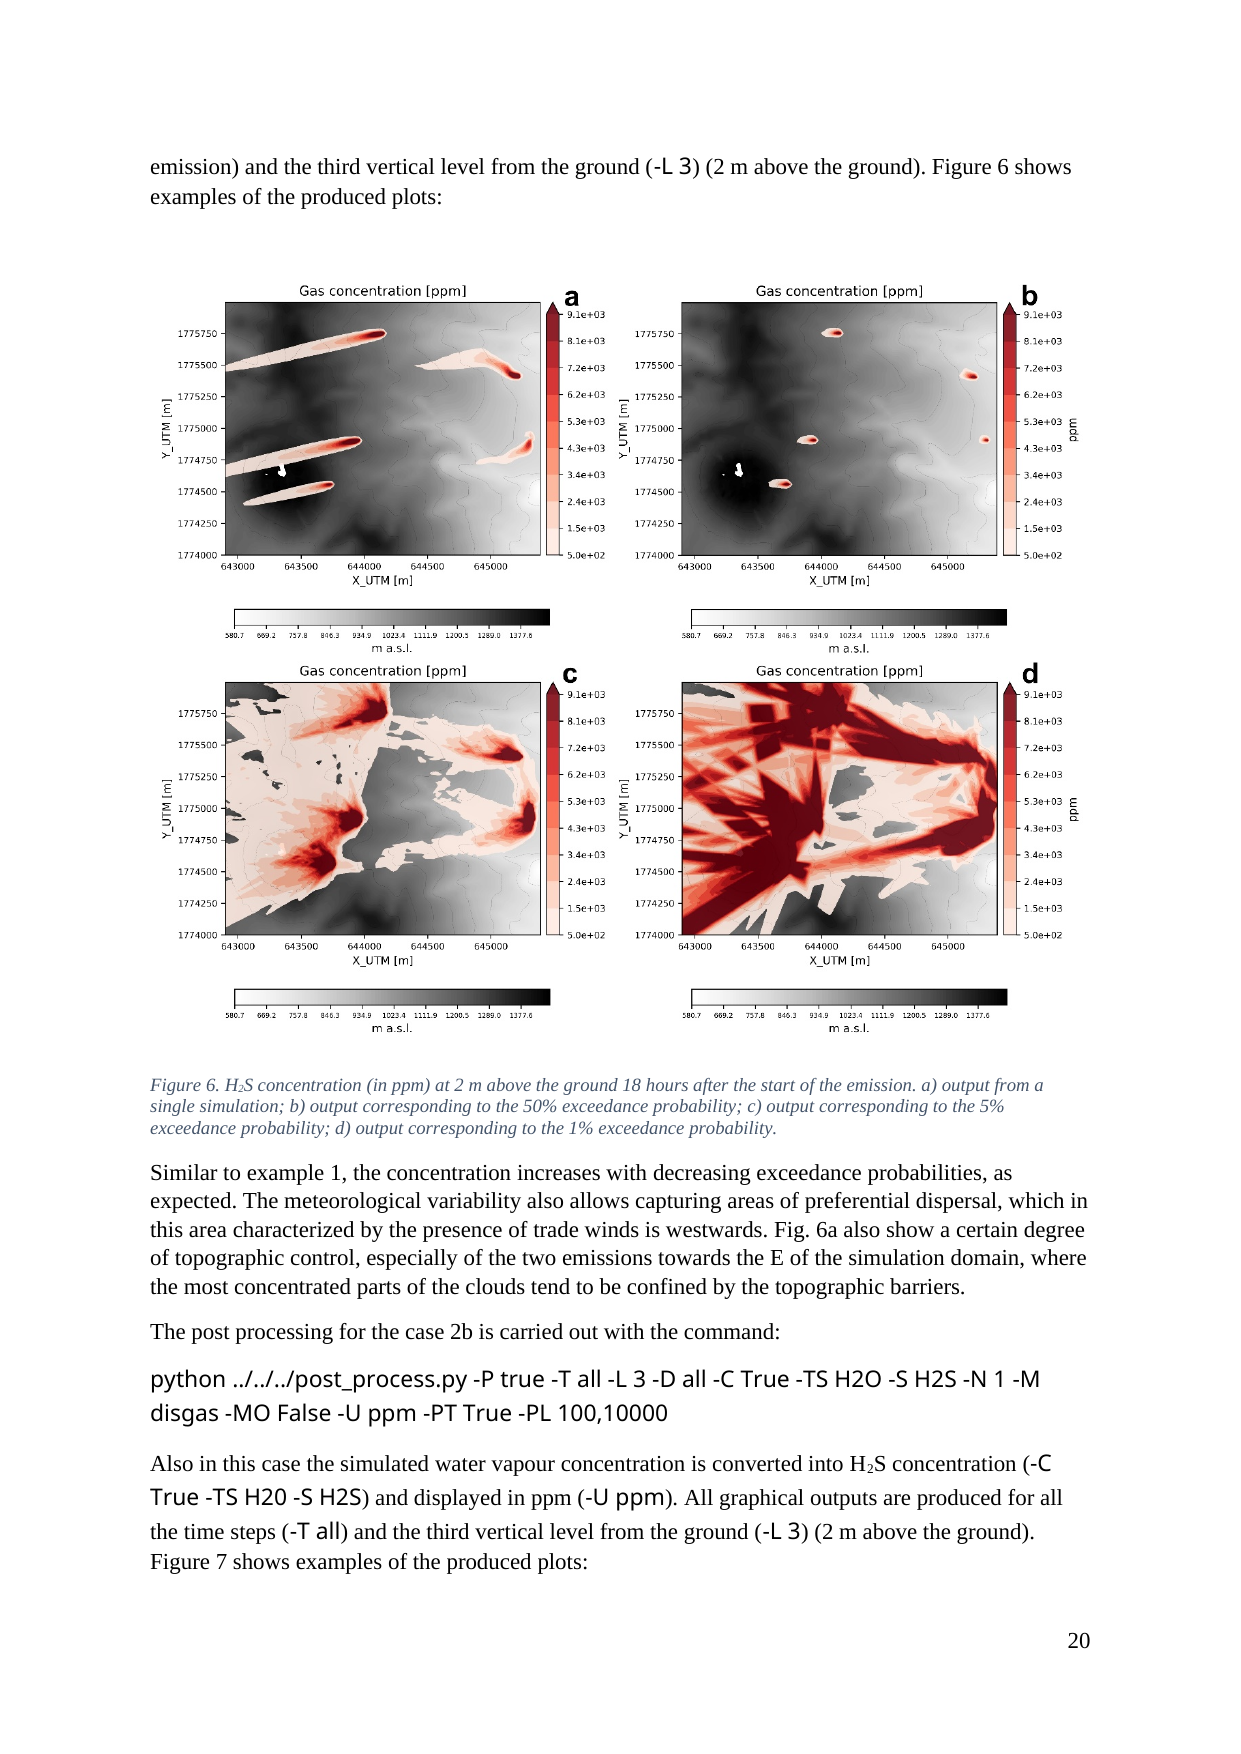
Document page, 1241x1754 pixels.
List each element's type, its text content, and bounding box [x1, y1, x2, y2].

picture [150, 273, 1089, 1055]
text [150, 150, 1090, 210]
text The post processing for the case 2b is carried out with the command: [150, 1318, 1090, 1344]
text Similar to example 1, the concentration increases with decreasing exceedance probabilities, as expected. The meteorological variability also allows capturing areas of preferential dispersal, which in this area characterized by the presence of trade winds is westwards. Fig. 6a also show a certain degree of topographic control, especially of the two emissions towards the E of the simulation domain, where the most concentrated parts of the clouds tend to be confined by the topographic barriers. [150, 1159, 1090, 1299]
text Also in this case the simulated water vapour concentration is converted into H2S concentration (-C True -TS H20 -S H2S) and displayed in ppm (-U ppm). All graphical outputs are produced for all the time steps (-T all) and the third vertical level from the ground (-L 3) (2 m above the ground). Figure 7 shows examples of the produced plots: [150, 1447, 1090, 1574]
text Figure . H2S concentration (in ppm) at 2 m above the ground 18 hours after the start of the emission. a) output from a single simulation; b) output corresponding to the 50% exceedance probability; c) output corresponding to the 5% exceedance probability; d) output corresponding to the 1% exceedance probability. [150, 1073, 1090, 1138]
text python ../../../post_process.py -P true -T all -L 3 -D all -C True -TS H2O -S H2S -N 1 -M disgas -MO False -U ppm -PT True -PL 100,10000 [150, 1363, 1090, 1428]
